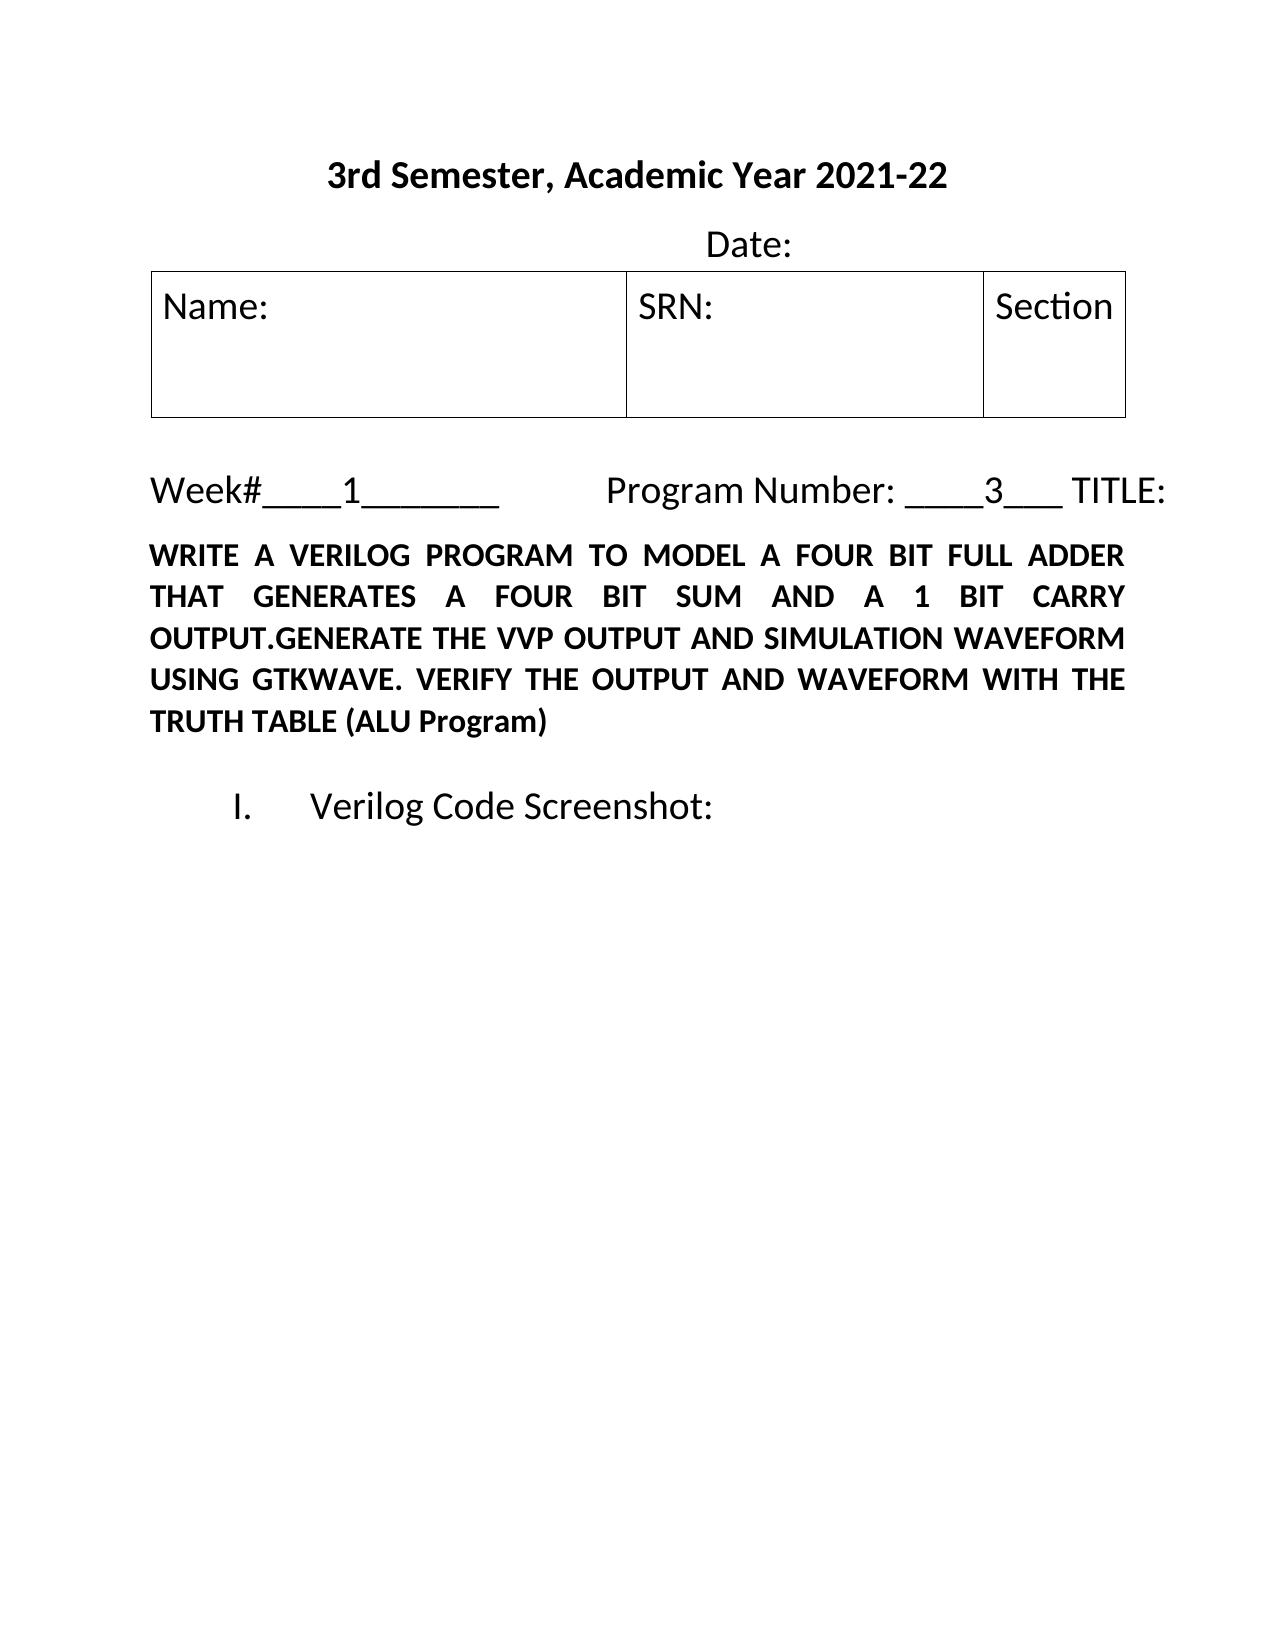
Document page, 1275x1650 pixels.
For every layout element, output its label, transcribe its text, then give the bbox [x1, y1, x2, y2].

text Week#____1_______ Program Number: ____3___ TITLE: [150, 465, 1168, 513]
text Date: [150, 219, 1125, 267]
table_header SRN: [627, 272, 983, 417]
table_header Name: [152, 272, 626, 417]
table_header Section [984, 272, 1125, 417]
list Verilog Code Screenshot: [232, 781, 1256, 829]
text WRITE A VERILOG PROGRAM TO MODEL A FOUR BIT FULL ADDER THAT GENERATES A FOUR BIT SUM AND A 1 BIT CARRY OUTPUT.GENERATE THE VVP OUTPUT AND SIMULATION WAVEFORM USING GTKWAVE. VERIFY THE OUTPUT AND WAVEFORM WITH THE TRUTH TABLE (ALU Program) [148, 534, 1126, 741]
text 3rd Semester, Academic Year 2021-22 [150, 150, 1125, 198]
